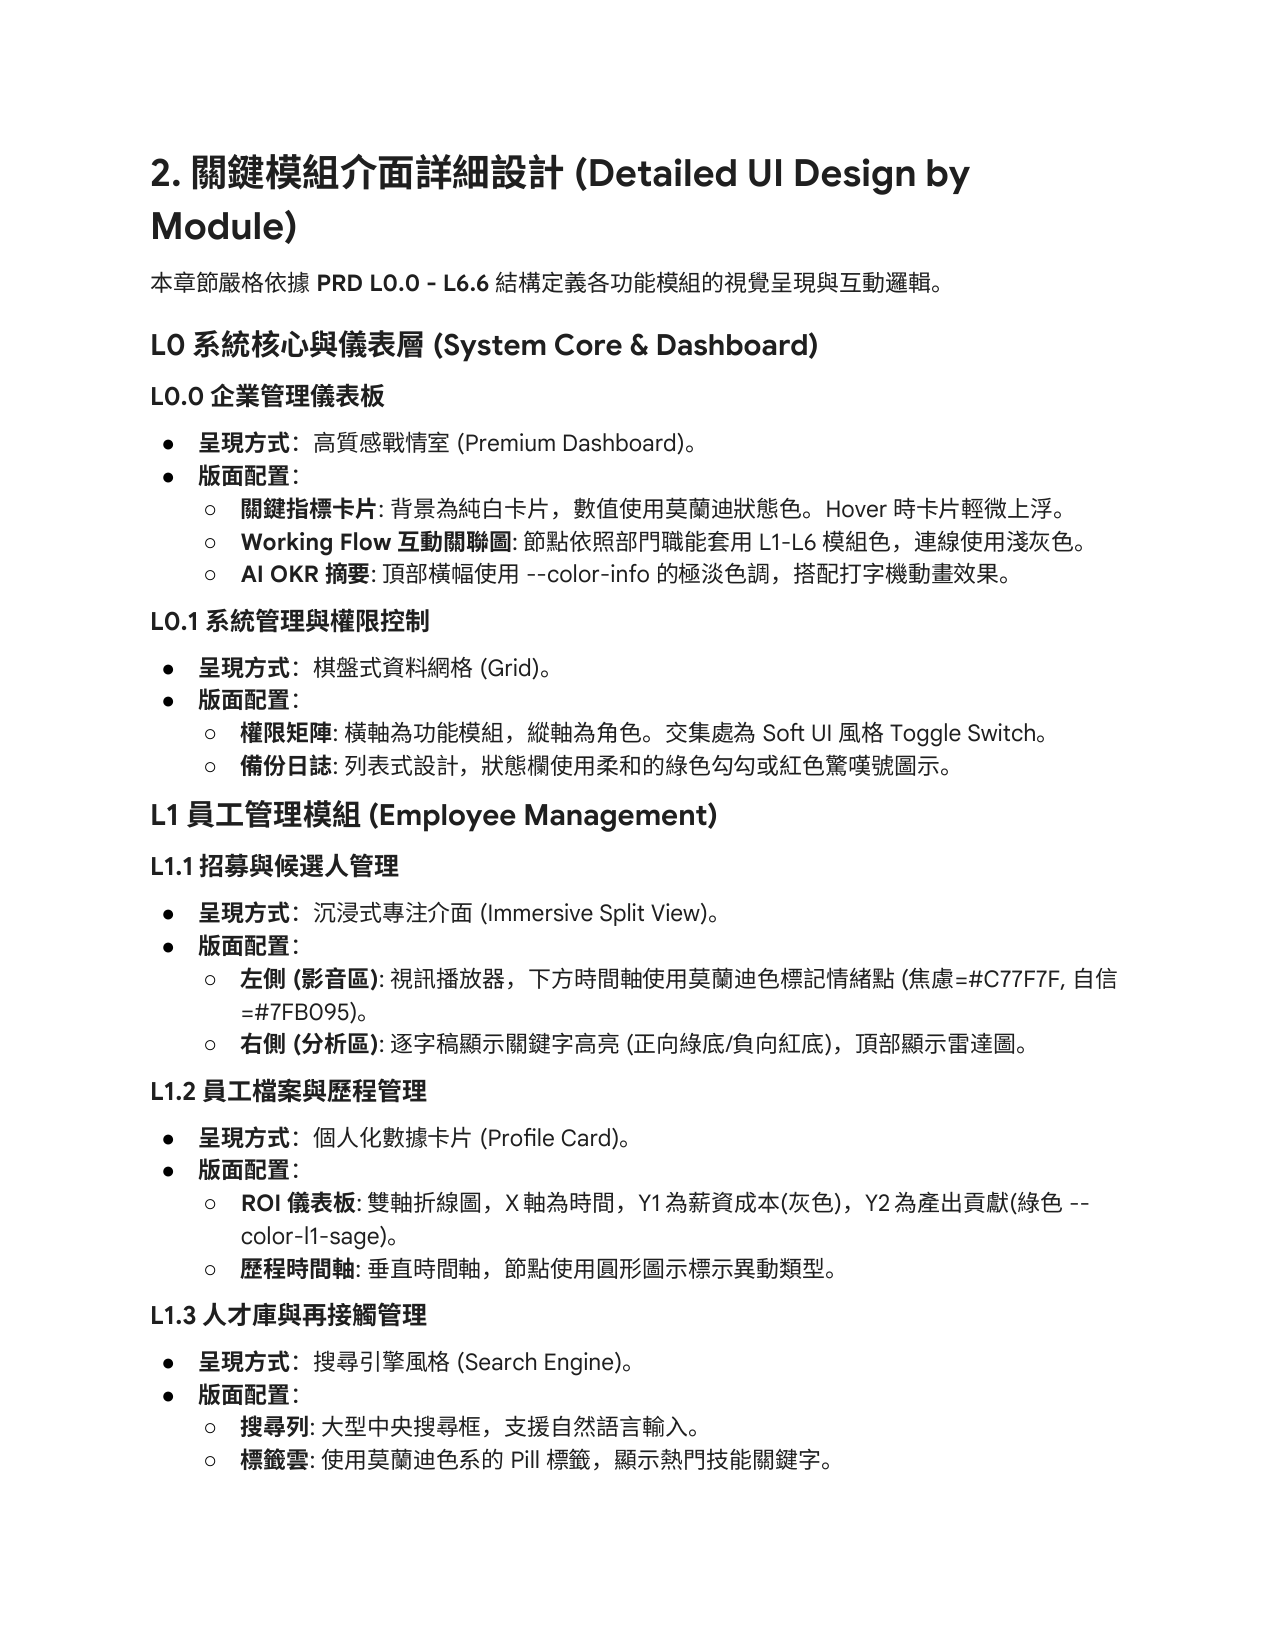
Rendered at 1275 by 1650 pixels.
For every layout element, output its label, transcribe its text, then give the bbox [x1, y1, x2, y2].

subtitle L0.0 企業管理儀表板 [150, 381, 1125, 413]
list 左側 (影音區): 視訊播放器，下方時間軸使用莫蘭迪色標記情緒點 (焦慮=#C77F7F, 自信=#7FB095)。 [203, 965, 1125, 1027]
list AI OKR 摘要: 頂部橫幅使用 --color-info 的極淡色調，搭配打字機動畫效果。 [203, 561, 1125, 589]
list 標籤雲: 使用莫蘭迪色系的 Pill 標籤，顯示熱門技能關鍵字。 [203, 1446, 1125, 1475]
list 版面配置： [161, 932, 1125, 961]
subtitle 2. 關鍵模組介面詳細設計 (Detailed UI Design by Module) [150, 150, 1125, 251]
subtitle L1 員工管理模組 (Employee Management) [150, 797, 1125, 834]
list 右側 (分析區): 逐字稿顯示關鍵字高亮 (正向綠底/負向紅底)，頂部顯示雷達圖。 [203, 1031, 1125, 1059]
subtitle L1.2 員工檔案與歷程管理 [150, 1076, 1125, 1107]
text 本章節嚴格依據 PRD L0.0 - L6.6 結構定義各功能模組的視覺呈現與互動邏輯。 [150, 269, 1125, 298]
list 搜尋列: 大型中央搜尋框，支援自然語言輸入。 [203, 1414, 1125, 1442]
list 呈現方式：棋盤式資料網格 (Grid)。 [161, 654, 1125, 683]
list 呈現方式：沉浸式專注介面 (Immersive Split View)。 [161, 900, 1125, 928]
subtitle L0.1 系統管理與權限控制 [150, 606, 1125, 637]
list 呈現方式：搜尋引擎風格 (Search Engine)。 [161, 1348, 1125, 1377]
list 版面配置： [161, 687, 1125, 715]
list ROI 儀表板: 雙軸折線圖，X軸為時間，Y1為薪資成本(灰色)，Y2為產出貢獻(綠色 --color-l1-sage)。 [203, 1189, 1125, 1251]
list 關鍵指標卡片: 背景為純白卡片，數值使用莫蘭迪狀態色。Hover 時卡片輕微上浮。 [203, 495, 1125, 524]
subtitle L0 系統核心與儀表層 (System Core & Dashboard) [150, 327, 1125, 364]
list 備份日誌: 列表式設計，狀態欄使用柔和的綠色勾勾或紅色驚嘆號圖示。 [203, 752, 1125, 781]
subtitle L1.3 人才庫與再接觸管理 [150, 1300, 1125, 1331]
subtitle L1.1 招募與候選人管理 [150, 851, 1125, 883]
list 呈現方式：高質感戰情室 (Premium Dashboard)。 [161, 430, 1125, 458]
list 版面配置： [161, 462, 1125, 491]
list 呈現方式：個人化數據卡片 (Profile Card)。 [161, 1124, 1125, 1153]
list 版面配置： [161, 1157, 1125, 1185]
list Working Flow 互動關聯圖: 節點依照部門職能套用 L1-L6 模組色，連線使用淺灰色。 [203, 528, 1125, 557]
list 權限矩陣: 橫軸為功能模組，縱軸為角色。交集處為 Soft UI 風格 Toggle Switch。 [203, 719, 1125, 748]
list 版面配置： [161, 1381, 1125, 1410]
list 歷程時間軸: 垂直時間軸，節點使用圓形圖示標示異動類型。 [203, 1255, 1125, 1283]
